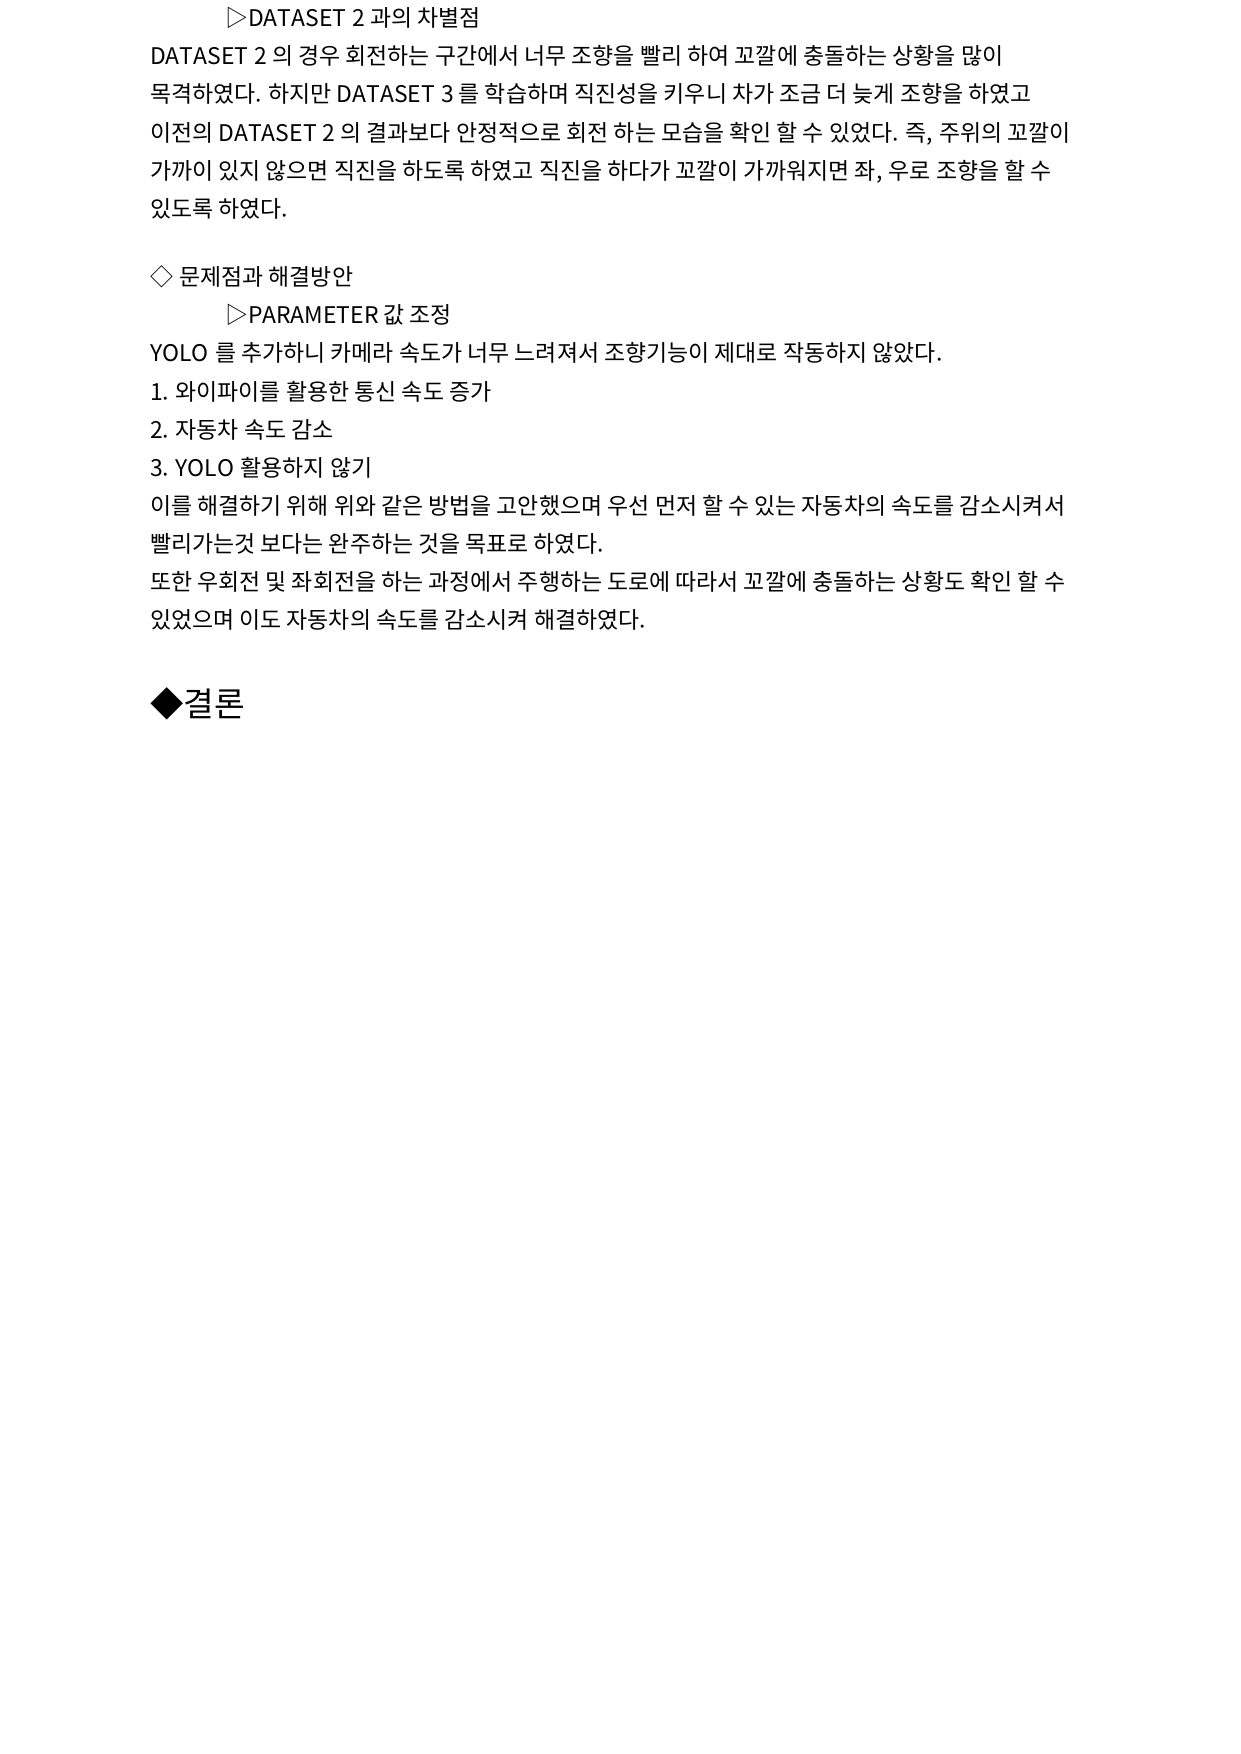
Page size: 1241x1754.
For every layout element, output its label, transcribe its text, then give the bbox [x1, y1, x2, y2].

text ◇ 문제점과 해결방안 [150, 259, 1090, 292]
text DATASET 2의 경우 회전하는 구간에서 너무 조향을 빨리 하여 꼬깔에 충돌하는 상황을 많이 목격하였다. 하지만 DATASET 3를 학습하며 직진성을 키우니 차가 조금 더 늦게 조향을 하였고 이전의 DATASET 2의 결과보다 안정적으로 회전 하는 모습을 확인 할 수 있었다. 즉, 주위의 꼬깔이 가까이 있지 않으면 직진을 하도록 하였고 직진을 하다가 꼬깔이 가까워지면 좌, 우로 조향을 할 수 있도록 하였다. [150, 38, 1090, 224]
text 3. YOLO 활용하지 않기 [150, 449, 1090, 483]
text YOLO 를 추가하니 카메라 속도가 너무 느려져서 조향기능이 제대로 작동하지 않았다. [150, 335, 1090, 368]
text ▷PARAMETER값 조정 [150, 297, 1090, 330]
text 또한 우회전 및 좌회전을 하는 과정에서 주행하는 도로에 따라서 꼬깔에 충돌하는 상황도 확인 할 수 있었으며 이도 자동차의 속도를 감소시켜 해결하였다. [150, 564, 1090, 635]
text ▷DATASET 2과의 차별점 [150, 0, 1090, 33]
text 이를 해결하기 위해 위와 같은 방법을 고안했으며 우선 먼저 할 수 있는 자동차의 속도를 감소시켜서 빨리가는것 보다는 완주하는 것을 목표로 하였다. [150, 488, 1090, 559]
subtitle ◆결론 [150, 678, 1090, 726]
text 2. 자동차 속도 감소 [150, 411, 1090, 445]
text 1. 와이파이를 활용한 통신 속도 증가 [150, 373, 1090, 407]
